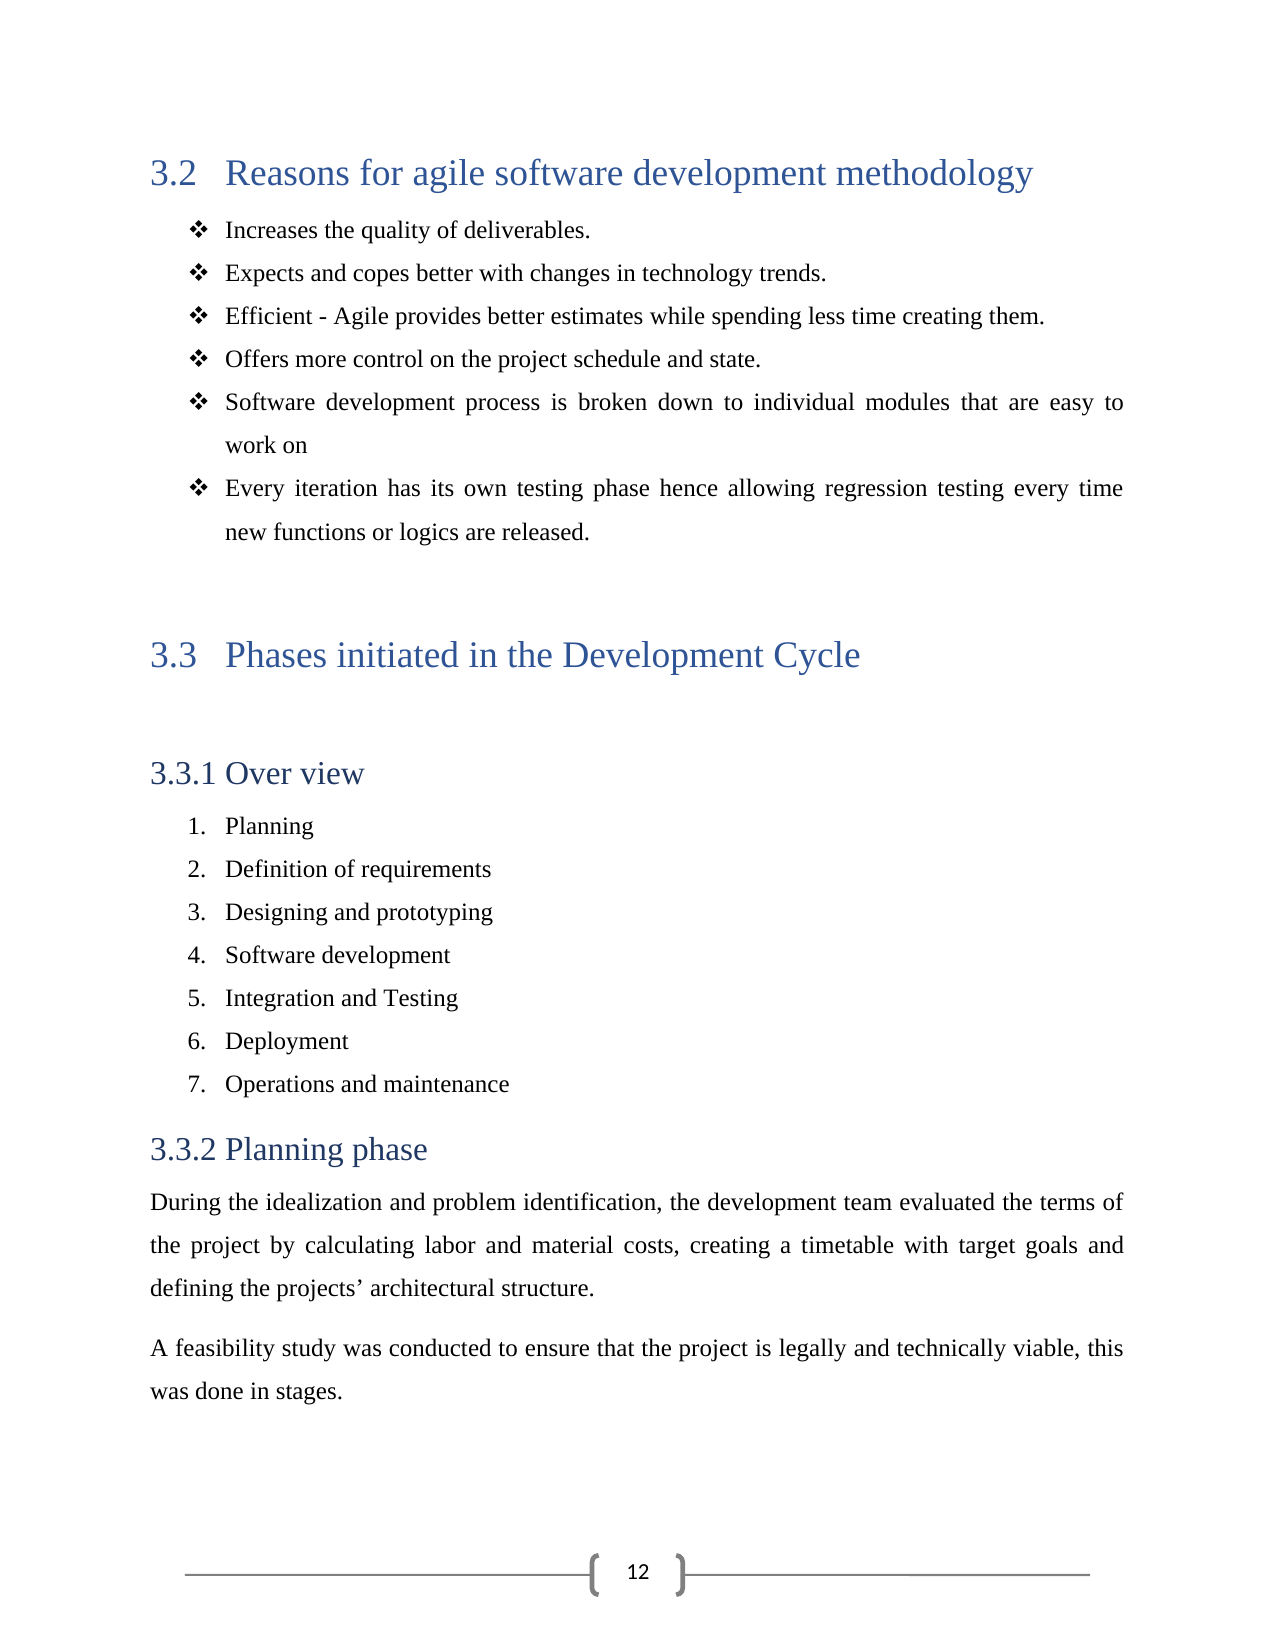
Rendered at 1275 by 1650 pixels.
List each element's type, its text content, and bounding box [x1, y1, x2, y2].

list Operations and maintenance [187, 1069, 1125, 1098]
text During the idealization and problem identification, the development team evaluated the terms of the project by calculating labor and material costs, creating a timetable with target goals and defining the projects’ architectural structure. [150, 1187, 1125, 1302]
subtitle 3.2 Reasons for agile software development methodology [150, 150, 1125, 193]
list Integration and Testing [187, 983, 1125, 1012]
list Offers more control on the project schedule and state. [187, 344, 1125, 373]
subtitle 3.3.1 Over view [150, 753, 1125, 792]
list Expects and copes better with changes in technology trends. [187, 258, 1125, 287]
list Definition of requirements [187, 854, 1125, 883]
list Software development process is broken down to individual modules that are easy to work on [187, 387, 1125, 459]
subtitle 3.3.2 Planning phase [150, 1129, 1125, 1168]
text A feasibility study was conducted to ensure that the project is legally and technically viable, this was done in stages. [150, 1333, 1125, 1405]
list Every iteration has its own testing phase hence allowing regression testing every time new functions or logics are released. [187, 473, 1125, 545]
list Designing and prototyping [187, 897, 1125, 926]
list Deployment [187, 1026, 1125, 1055]
list Efficient - Agile provides better estimates while spending less time creating them. [187, 301, 1125, 330]
list Software development [187, 940, 1125, 969]
list Increases the quality of deliverables. [187, 215, 1125, 243]
list Planning [187, 811, 1125, 839]
subtitle 3.3 Phases initiated in the Development Cycle [150, 632, 1125, 676]
